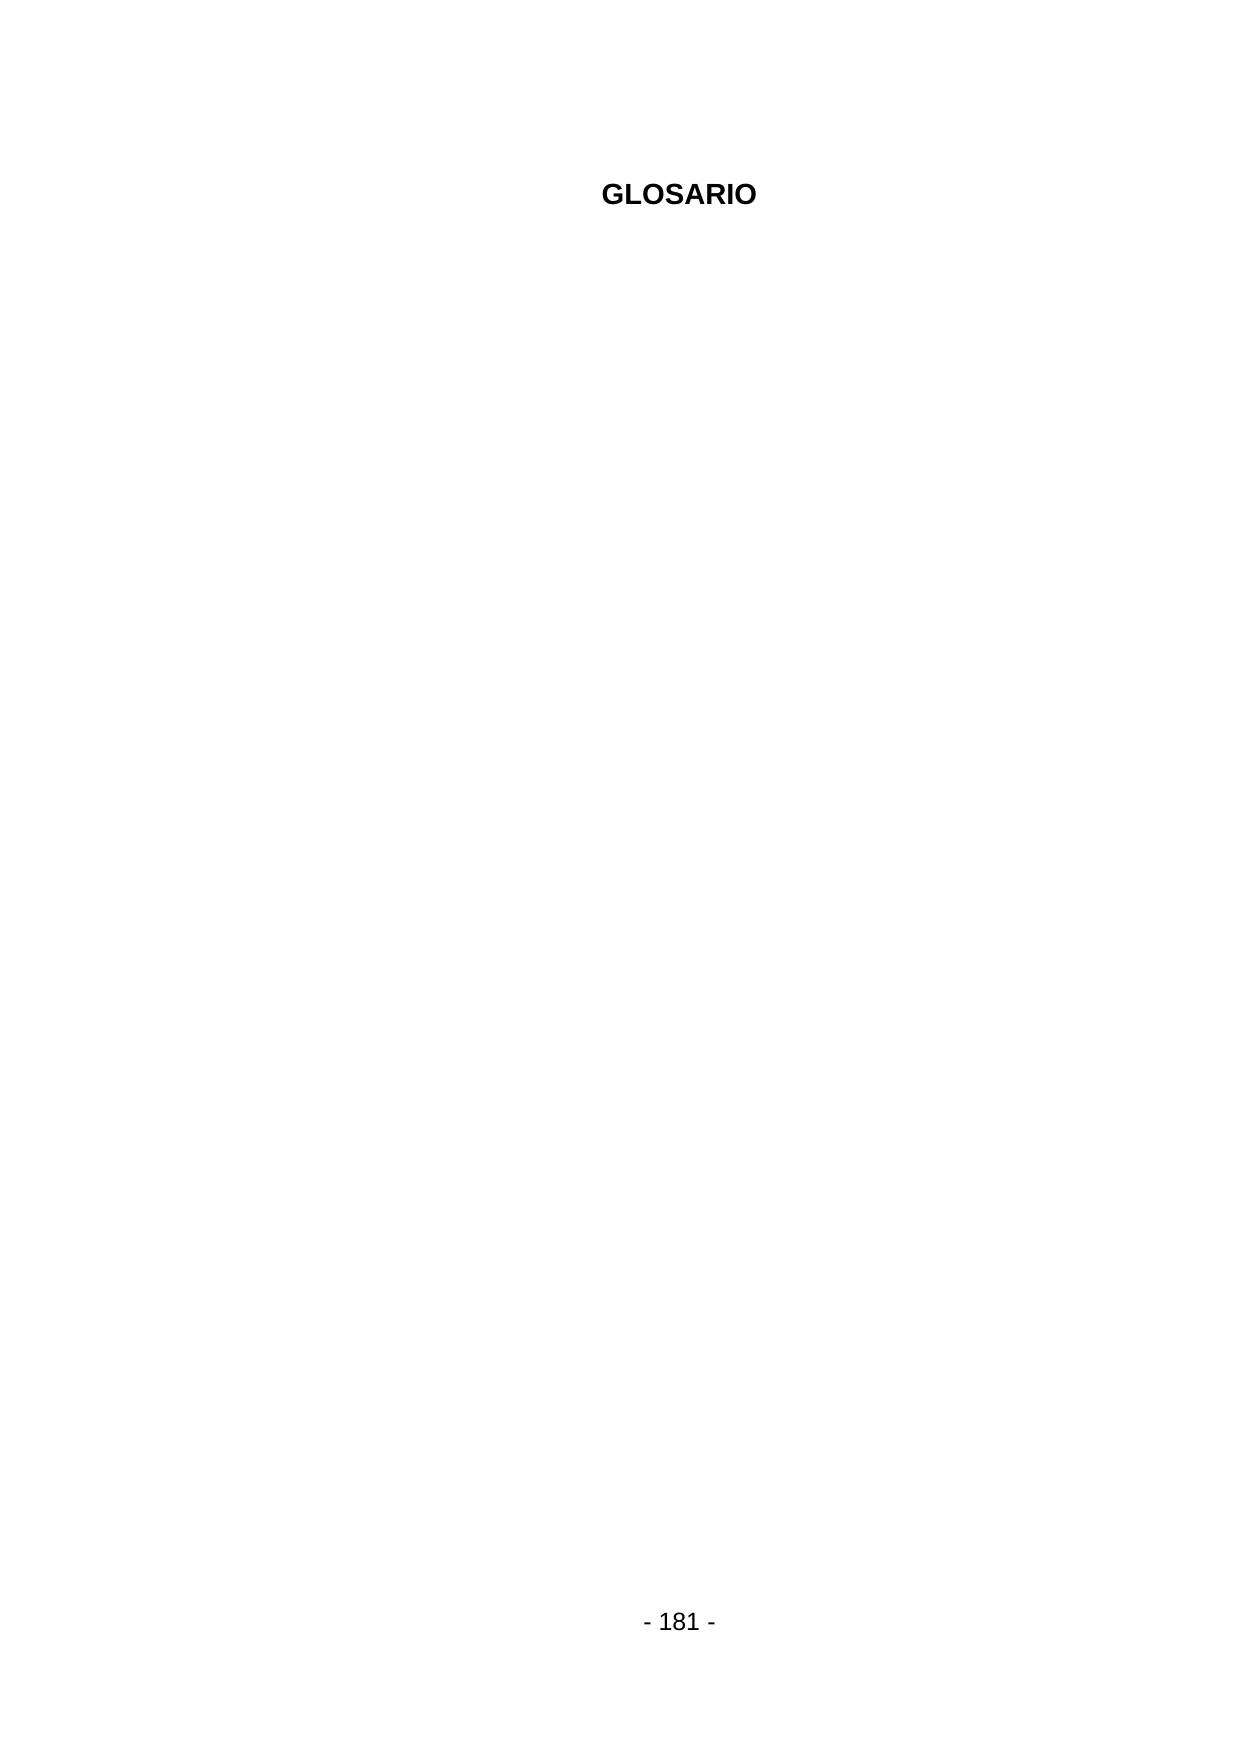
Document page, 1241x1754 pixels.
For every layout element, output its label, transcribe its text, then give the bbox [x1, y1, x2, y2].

subtitle GLOSARIO [236, 177, 1122, 211]
